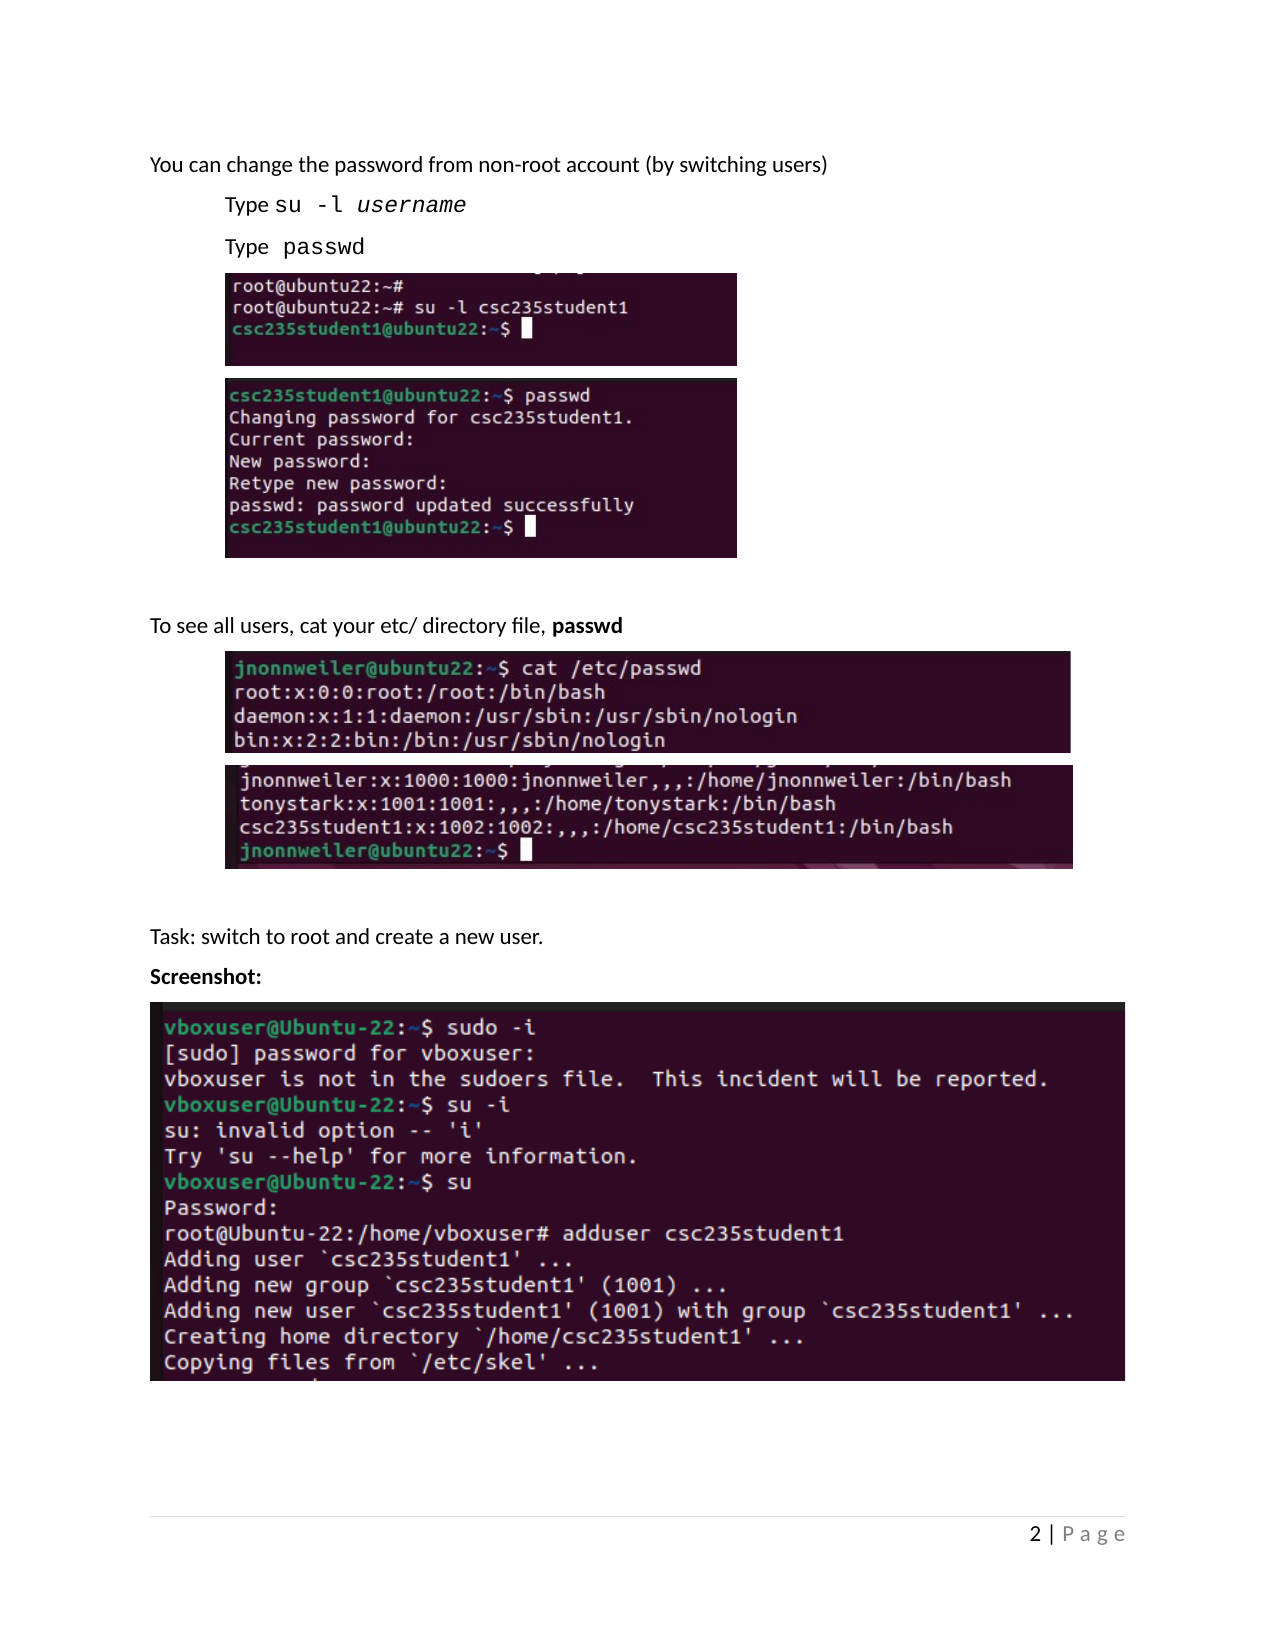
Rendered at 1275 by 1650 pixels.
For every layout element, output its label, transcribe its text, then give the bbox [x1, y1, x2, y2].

text You can change the password from non-root account (by switching users) [150, 150, 1125, 178]
picture [225, 273, 737, 366]
text Task: switch to root and create a new user. [150, 922, 1125, 950]
text Type passwd [225, 232, 1125, 261]
picture [225, 651, 1071, 753]
text Type su -l username [225, 191, 1125, 220]
text To see all users, cat your etc/ directory file, passwd [150, 611, 1125, 639]
picture [225, 765, 1073, 869]
text Screenshot: [150, 962, 1125, 990]
picture [225, 378, 737, 558]
picture [150, 1002, 1125, 1381]
